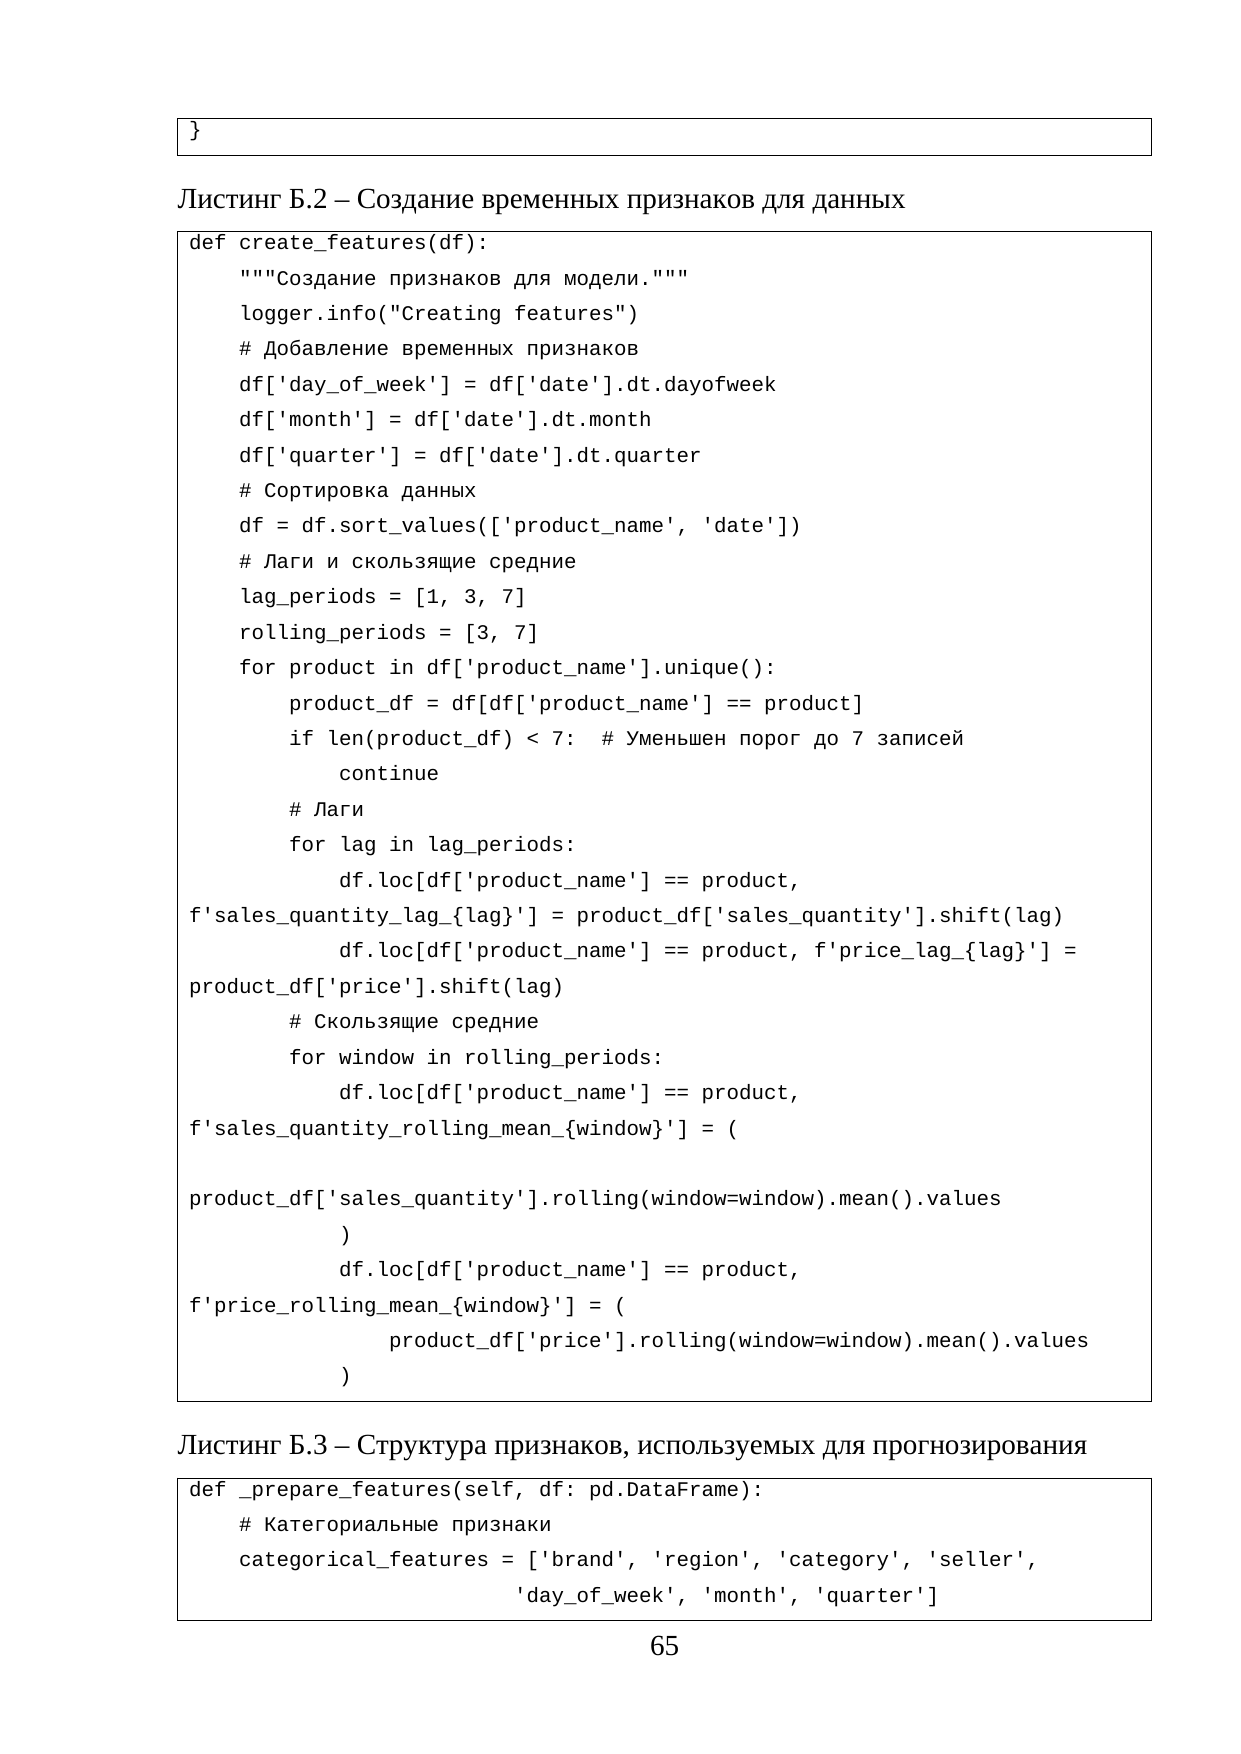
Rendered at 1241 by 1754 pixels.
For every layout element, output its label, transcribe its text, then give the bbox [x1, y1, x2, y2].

table_header def create_features(df): """Создание признаков для модели.""" logger.info("Creating features") # Добавление временных признаков df['day_of_week'] = df['date'].dt.dayofweek df['month'] = df['date'].dt.month df['quarter'] = df['date'].dt.quarter # Сортировка данных df = df.sort_values(['product_name', 'date']) # Лаги и скользящие средние lag_periods = [1, 3, 7] rolling_periods = [3, 7] for product in df['product_name'].unique(): product_df = df[df['product_name'] == product] if len(product_df) < 7: # Уменьшен порог до 7 записей continue # Лаги for lag in lag_periods: df.loc[df['product_name'] == product, f'sales_quantity_lag_{lag}'] = product_df['sales_quantity'].shift(lag) df.loc[df['product_name'] == product, f'price_lag_{lag}'] = product_df['price'].shift(lag) # Скользящие средние for window in rolling_periods: df.loc[df['product_name'] == product, f'sales_quantity_rolling_mean_{window}'] = ( product_df['sales_quantity'].rolling(window=window).mean().values ) df.loc[df['product_name'] == product, f'price_rolling_mean_{window}'] = ( product_df['price'].rolling(window=window).mean().values ) [178, 232, 1151, 1401]
text Листинг Б.2 – Создание временных признаков для данных [177, 181, 1152, 214]
text Листинг Б.3 – Структура признаков, используемых для прогнозирования [177, 1427, 1152, 1461]
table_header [178, 1479, 1151, 1620]
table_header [178, 119, 1151, 155]
